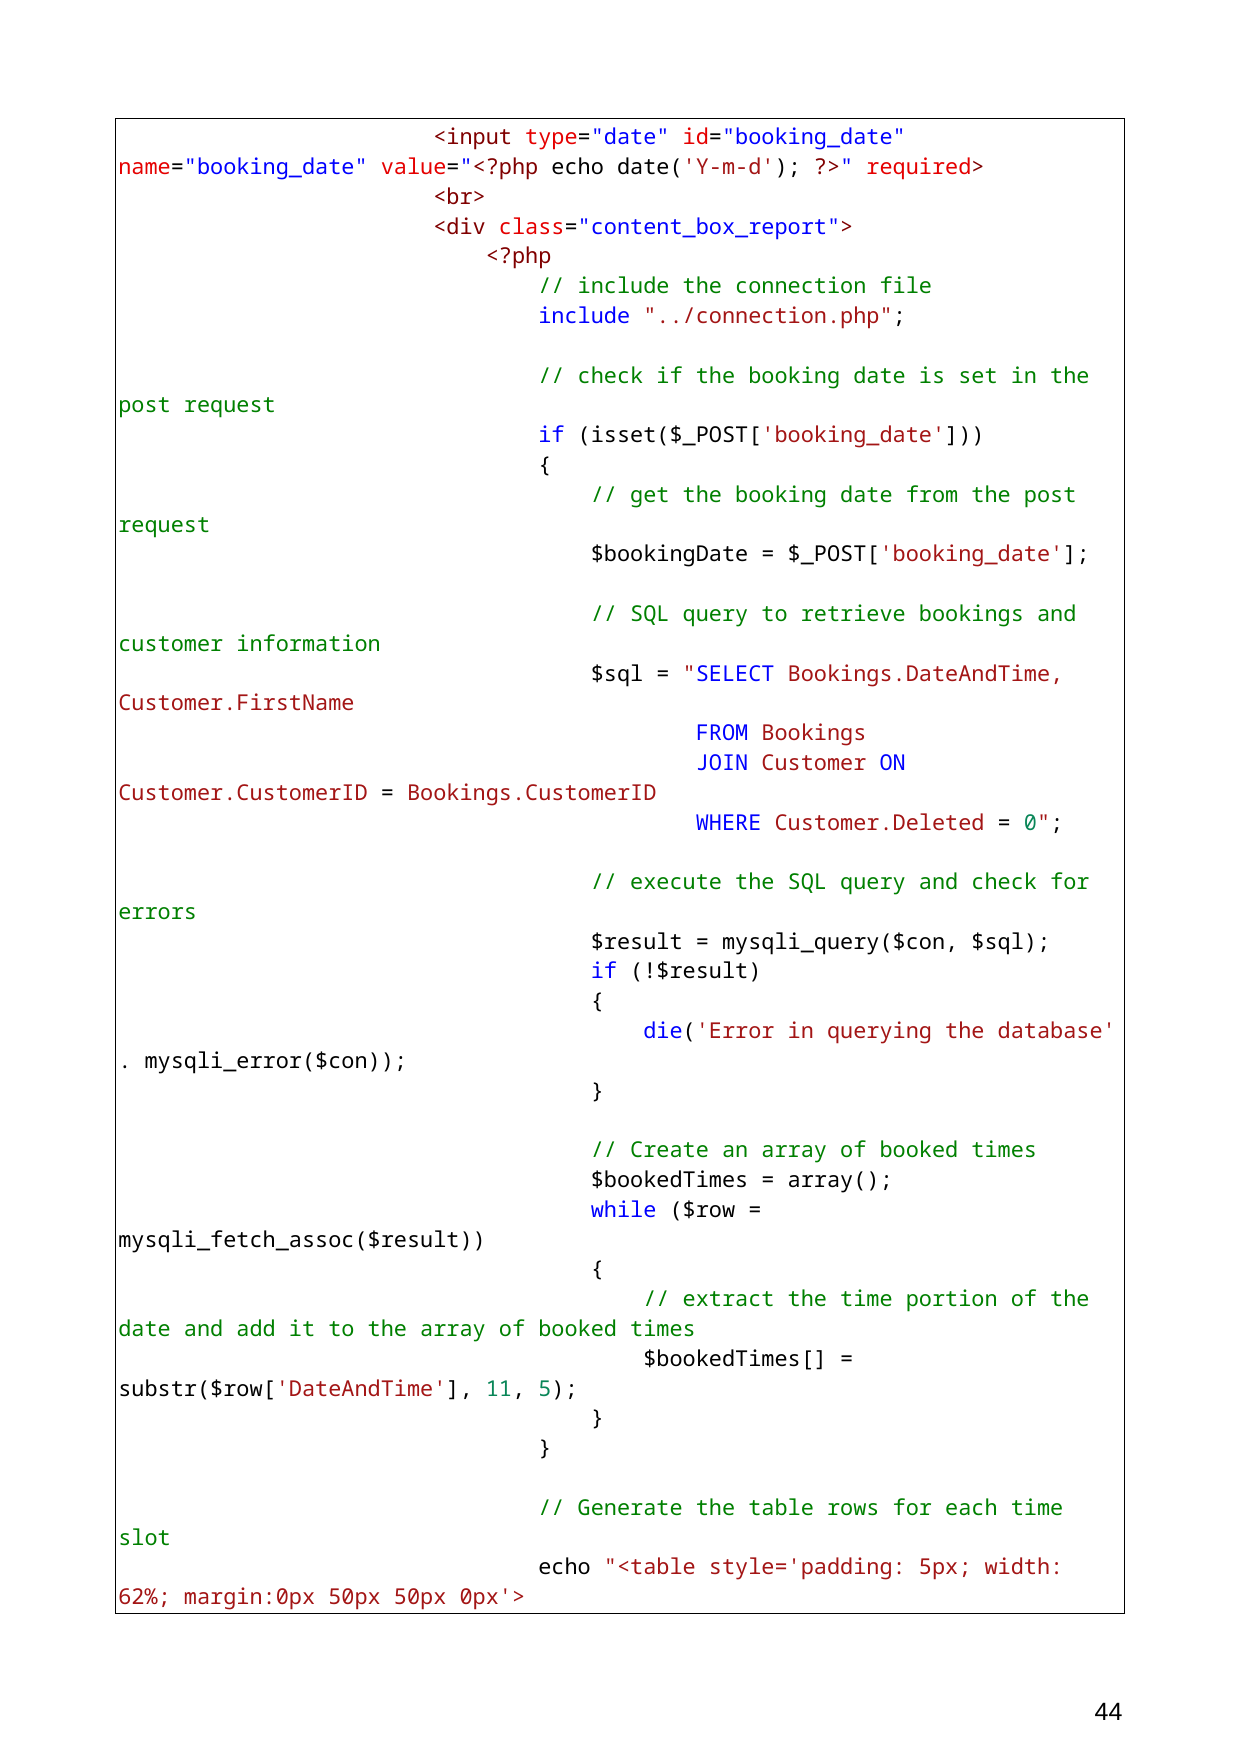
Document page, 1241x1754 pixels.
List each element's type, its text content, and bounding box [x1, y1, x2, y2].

text <?php [118, 240, 1122, 270]
text <br> [118, 181, 1122, 211]
text { [118, 449, 1122, 479]
text // SQL query to retrieve bookings and customer information [118, 598, 1122, 657]
text if (!$result) [118, 955, 1122, 985]
text <input type="date" id="booking_date" name="booking_date" value="<?php echo date('Y-m-d'); ?>" required> [116, 119, 1124, 181]
text FROM Bookings [118, 717, 1122, 747]
text // extract the time portion of the date and add it to the array of booked times [118, 1283, 1122, 1343]
text // check if the booking date is set in the post request [118, 359, 1122, 419]
text $bookedTimes = array(); [118, 1164, 1122, 1194]
text echo "<table style='padding: 5px; width: 62%; margin:0px 50px 50px 0px'> [116, 1548, 1124, 1613]
text $sql = "SELECT Bookings.DateAndTime, Customer.FirstName [118, 657, 1122, 717]
text $bookingDate = $_POST['booking_date']; [118, 538, 1122, 568]
text die('Error in querying the database' . mysqli_error($con)); [118, 1015, 1122, 1074]
text if (isset($_POST['booking_date'])) [118, 419, 1122, 449]
text $bookedTimes[] = substr($row['DateAndTime'], 11, 5); [118, 1343, 1122, 1402]
text // get the booking date from the post request [118, 479, 1122, 538]
text $result = mysqli_query($con, $sql); [118, 926, 1122, 955]
text { [118, 1253, 1122, 1283]
text WHERE Customer.Deleted = 0"; [118, 806, 1122, 836]
text // Create an array of booked times [118, 1134, 1122, 1164]
text <div class="content_box_report"> [118, 211, 1122, 240]
text } [118, 1074, 1122, 1104]
text { [118, 985, 1122, 1015]
text include "../connection.php"; [118, 300, 1122, 330]
text } [118, 1402, 1122, 1432]
text // Generate the table rows for each time slot [118, 1492, 1122, 1548]
text } [118, 1432, 1122, 1462]
text // include the connection file [118, 270, 1122, 300]
text while ($row = mysqli_fetch_assoc($result)) [118, 1194, 1122, 1253]
text // execute the SQL query and check for errors [118, 866, 1122, 926]
text JOIN Customer ON Customer.CustomerID = Bookings.CustomerID [118, 747, 1122, 806]
